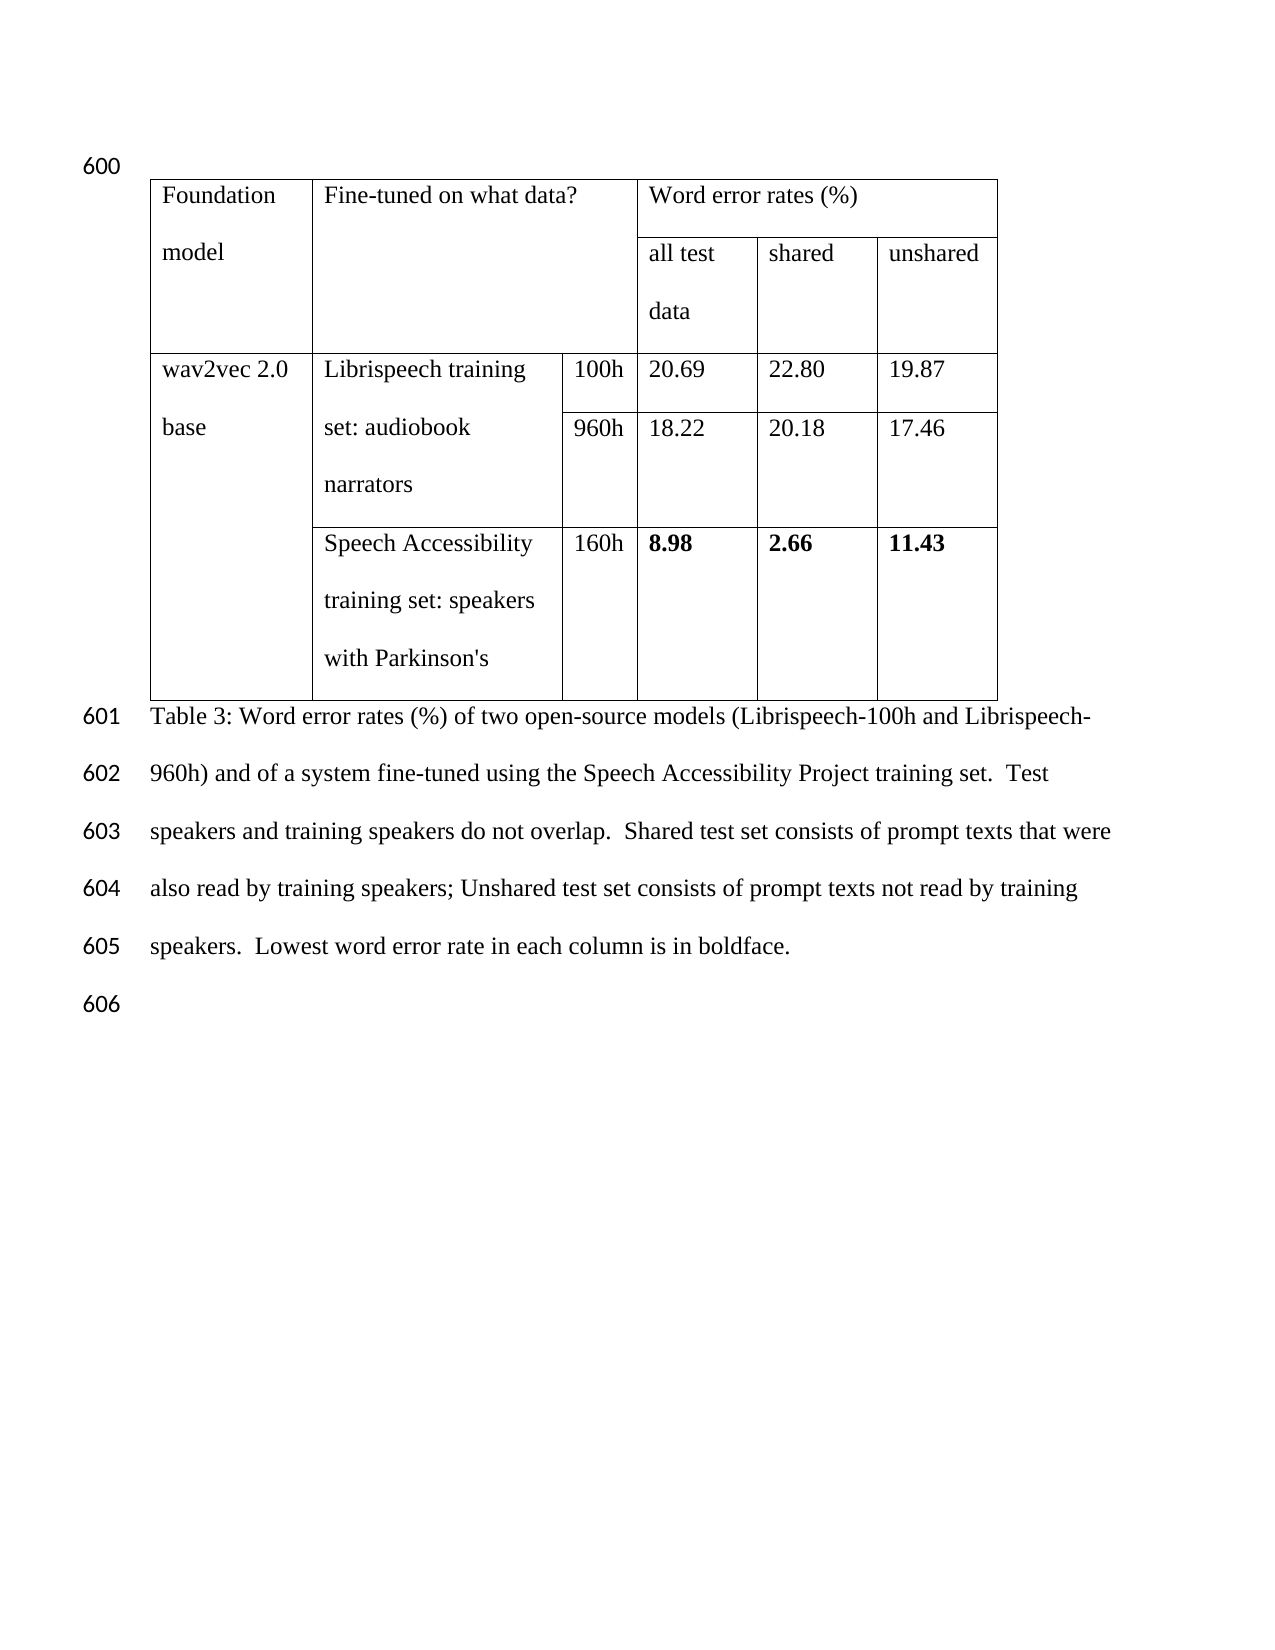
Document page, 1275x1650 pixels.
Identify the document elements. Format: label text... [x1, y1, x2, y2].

table_cell unshared [878, 238, 997, 353]
table_cell Librispeech training set: audiobook narrators [313, 354, 562, 527]
table_header Word error rates (%) [638, 180, 997, 237]
table_cell 11.43 [878, 528, 997, 700]
table_cell 100h [563, 354, 637, 412]
table_cell wav2vec 2.0 base [151, 354, 312, 700]
table_cell 8.98 [638, 528, 757, 700]
table_cell 19.87 [878, 354, 997, 412]
table_cell shared [758, 238, 877, 353]
table_cell 20.69 [638, 354, 757, 412]
table_cell 17.46 [878, 413, 997, 527]
table_cell 2.66 [758, 528, 877, 700]
table_cell 20.18 [758, 413, 877, 527]
table_cell 22.80 [758, 354, 877, 412]
text Table 3: Word error rates (%) of two open-source models (Librispeech-100h and Librispeech-960h) and of a system fine-tuned using the Speech Accessibility Project training set. Test speakers and training speakers do not overlap. Shared test set consists of prompt texts that were also read by training speakers; Unshared test set consists of prompt texts not read by training speakers. Lowest word error rate in each column is in boldface. [150, 701, 1125, 960]
table_header Foundation model [151, 180, 312, 353]
table_cell 18.22 [638, 413, 757, 527]
table_header Fine-tuned on what data? [313, 180, 637, 353]
table_cell Speech Accessibility training set: speakers with Parkinson's [313, 528, 562, 700]
table_cell 960h [563, 413, 637, 527]
table_cell 160h [563, 528, 637, 700]
table_cell all test data [638, 238, 757, 353]
